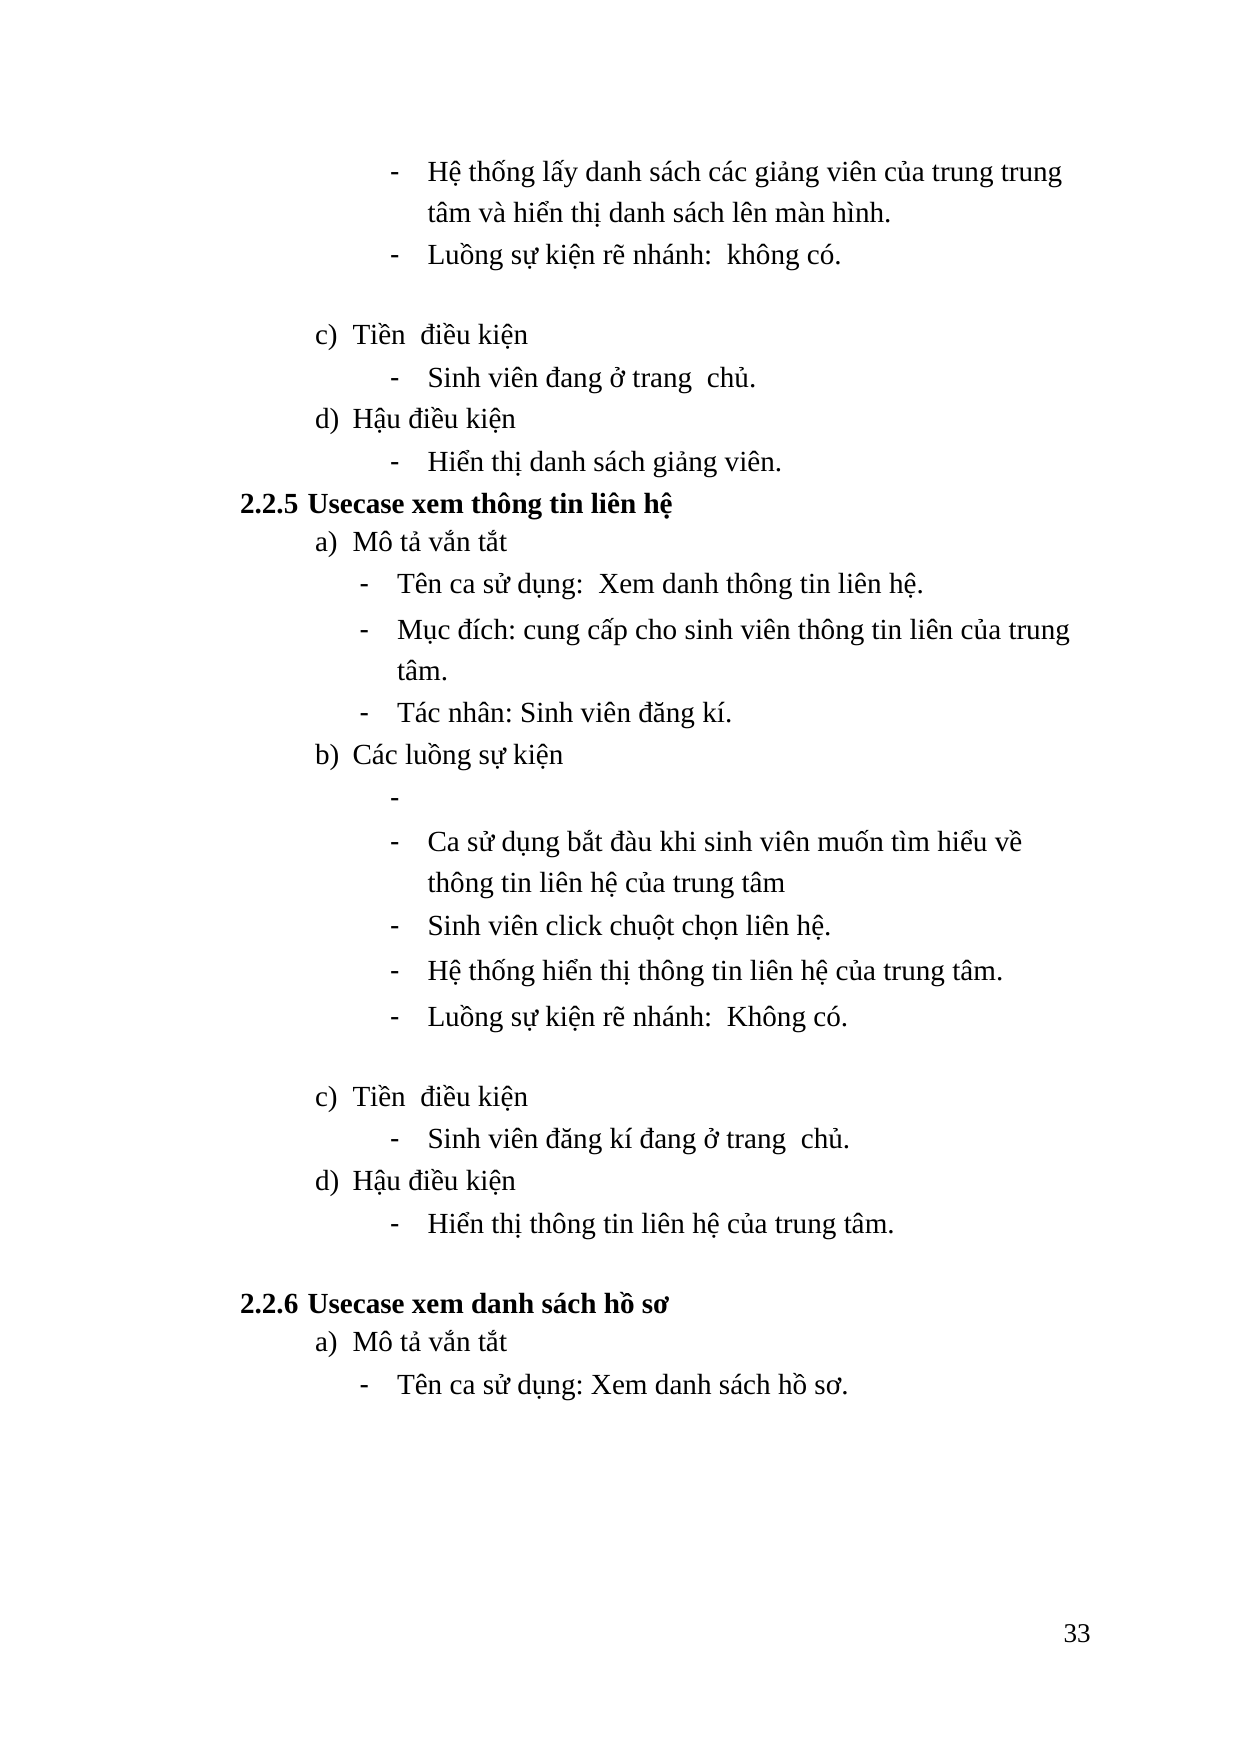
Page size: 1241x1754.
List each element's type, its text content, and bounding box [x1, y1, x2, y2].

list Tên ca sử dụng: Xem danh thông tin liên hệ. [359, 563, 1090, 602]
list Sinh viên đăng kí đang ở trang chủ. [390, 1118, 1090, 1157]
list Tác nhân: Sinh viên đăng kí. [359, 692, 1090, 731]
list Hiển thị danh sách giảng viên. [390, 440, 1090, 480]
list Mô tả vắn tắt [315, 1324, 1090, 1358]
list Hệ thống hiển thị thông tin liên hệ của trung tâm. [390, 949, 1090, 989]
list Hệ thống lấy danh sách các giảng viên của trung trung tâm và hiển thị danh sách lên màn hình. [390, 150, 1090, 228]
list Các luồng sự kiện [315, 737, 1090, 771]
list Hậu điều kiện [315, 1163, 1090, 1197]
list Usecase xem danh sách hồ sơ [240, 1286, 1090, 1319]
list Usecase xem thông tin liên hệ [240, 486, 1090, 519]
list Mục đích: cung cấp cho sinh viên thông tin liên của trung tâm. [359, 608, 1090, 687]
list Luồng sự kiện rẽ nhánh: Không có. [390, 995, 1090, 1035]
list Sinh viên đang ở trang chủ. [390, 356, 1090, 396]
list Tiền điều kiện [315, 317, 1090, 351]
list Sinh viên click chuột chọn liên hệ. [390, 904, 1090, 943]
list Ca sử dụng bắt đàu khi sinh viên muốn tìm hiểu về thông tin liên hệ của trung tâm [390, 821, 1090, 899]
list Hiển thị thông tin liên hệ của trung tâm. [390, 1202, 1090, 1242]
list Luồng sự kiện rẽ nhánh: không có. [390, 233, 1090, 273]
list Hậu điều kiện [315, 402, 1090, 435]
list Tiền điều kiện [315, 1079, 1090, 1113]
list Mô tả vắn tắt [315, 524, 1090, 558]
list Tên ca sử dụng: Xem danh sách hồ sơ. [359, 1363, 1090, 1403]
